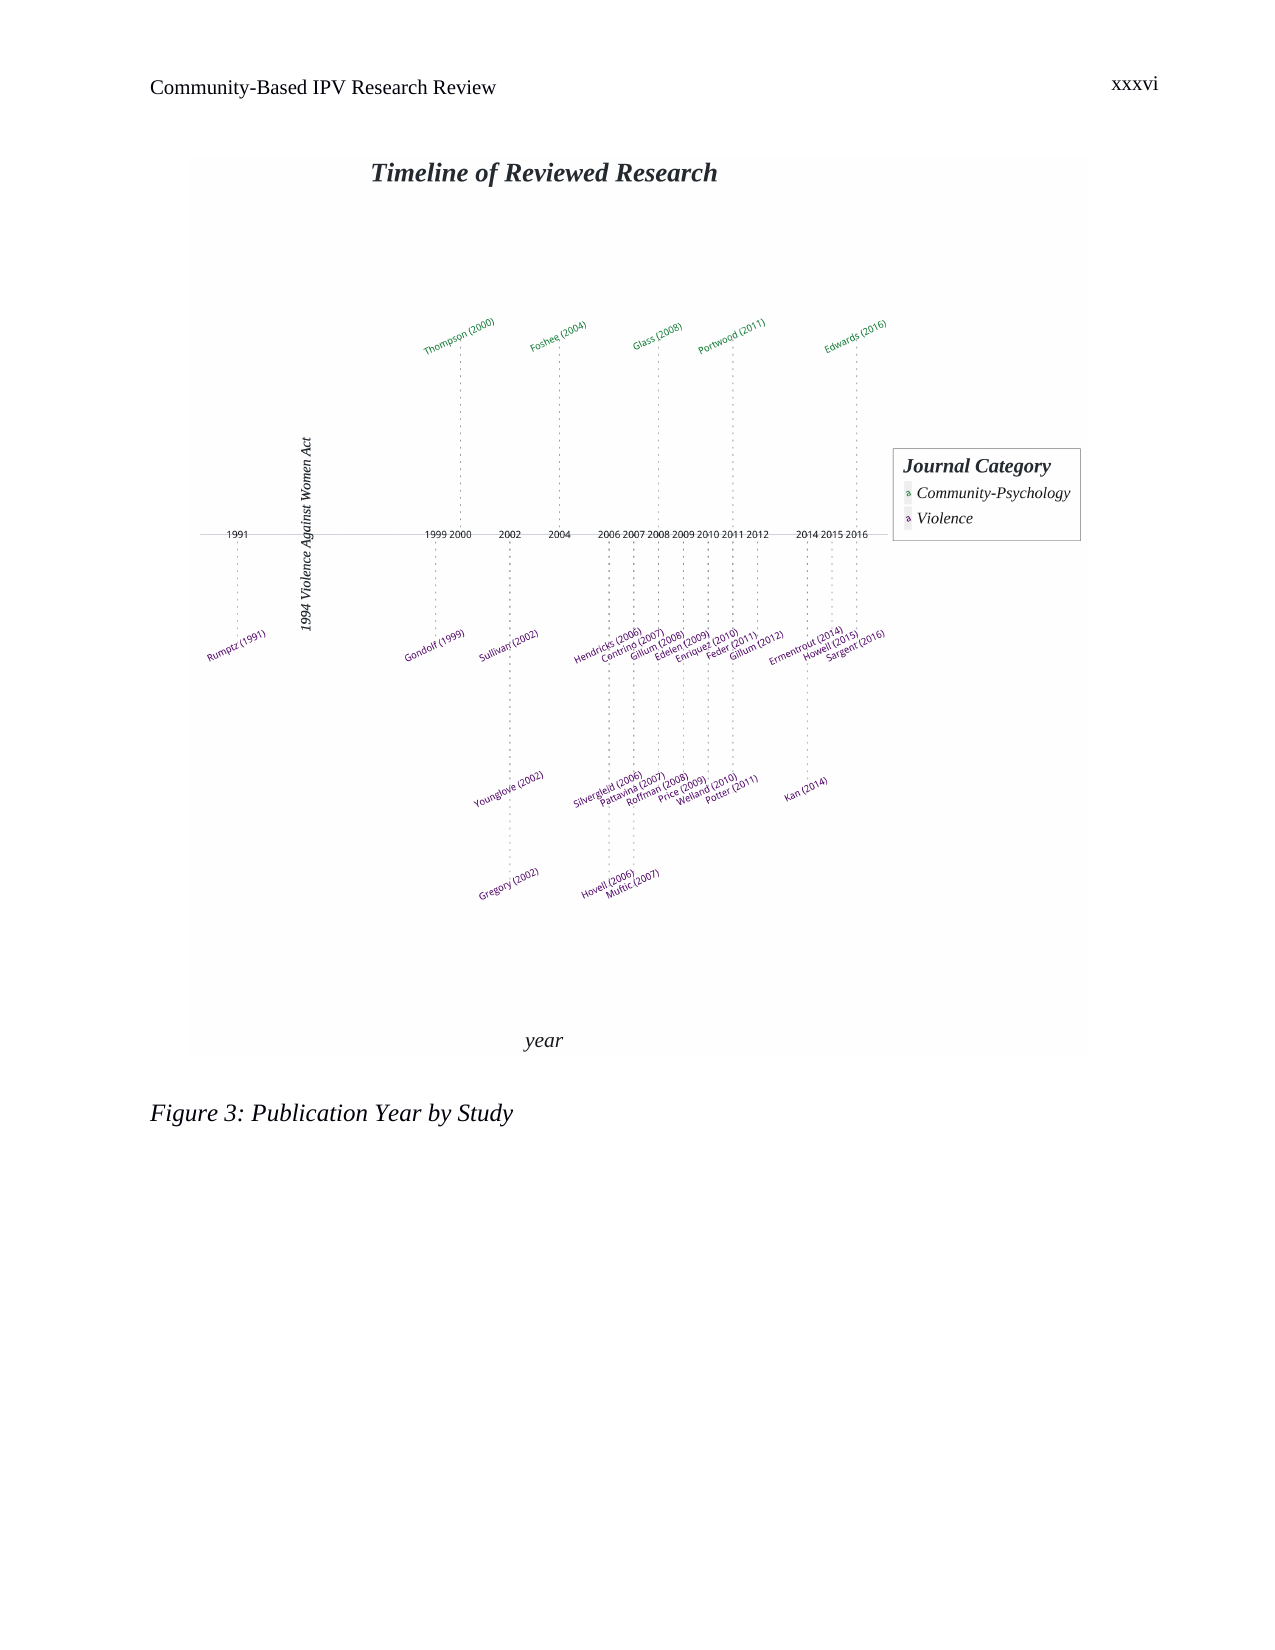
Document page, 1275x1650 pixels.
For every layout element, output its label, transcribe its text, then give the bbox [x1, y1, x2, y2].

text Figure 3: Publication Year by Study [150, 1098, 1125, 1126]
picture [187, 156, 1088, 1057]
